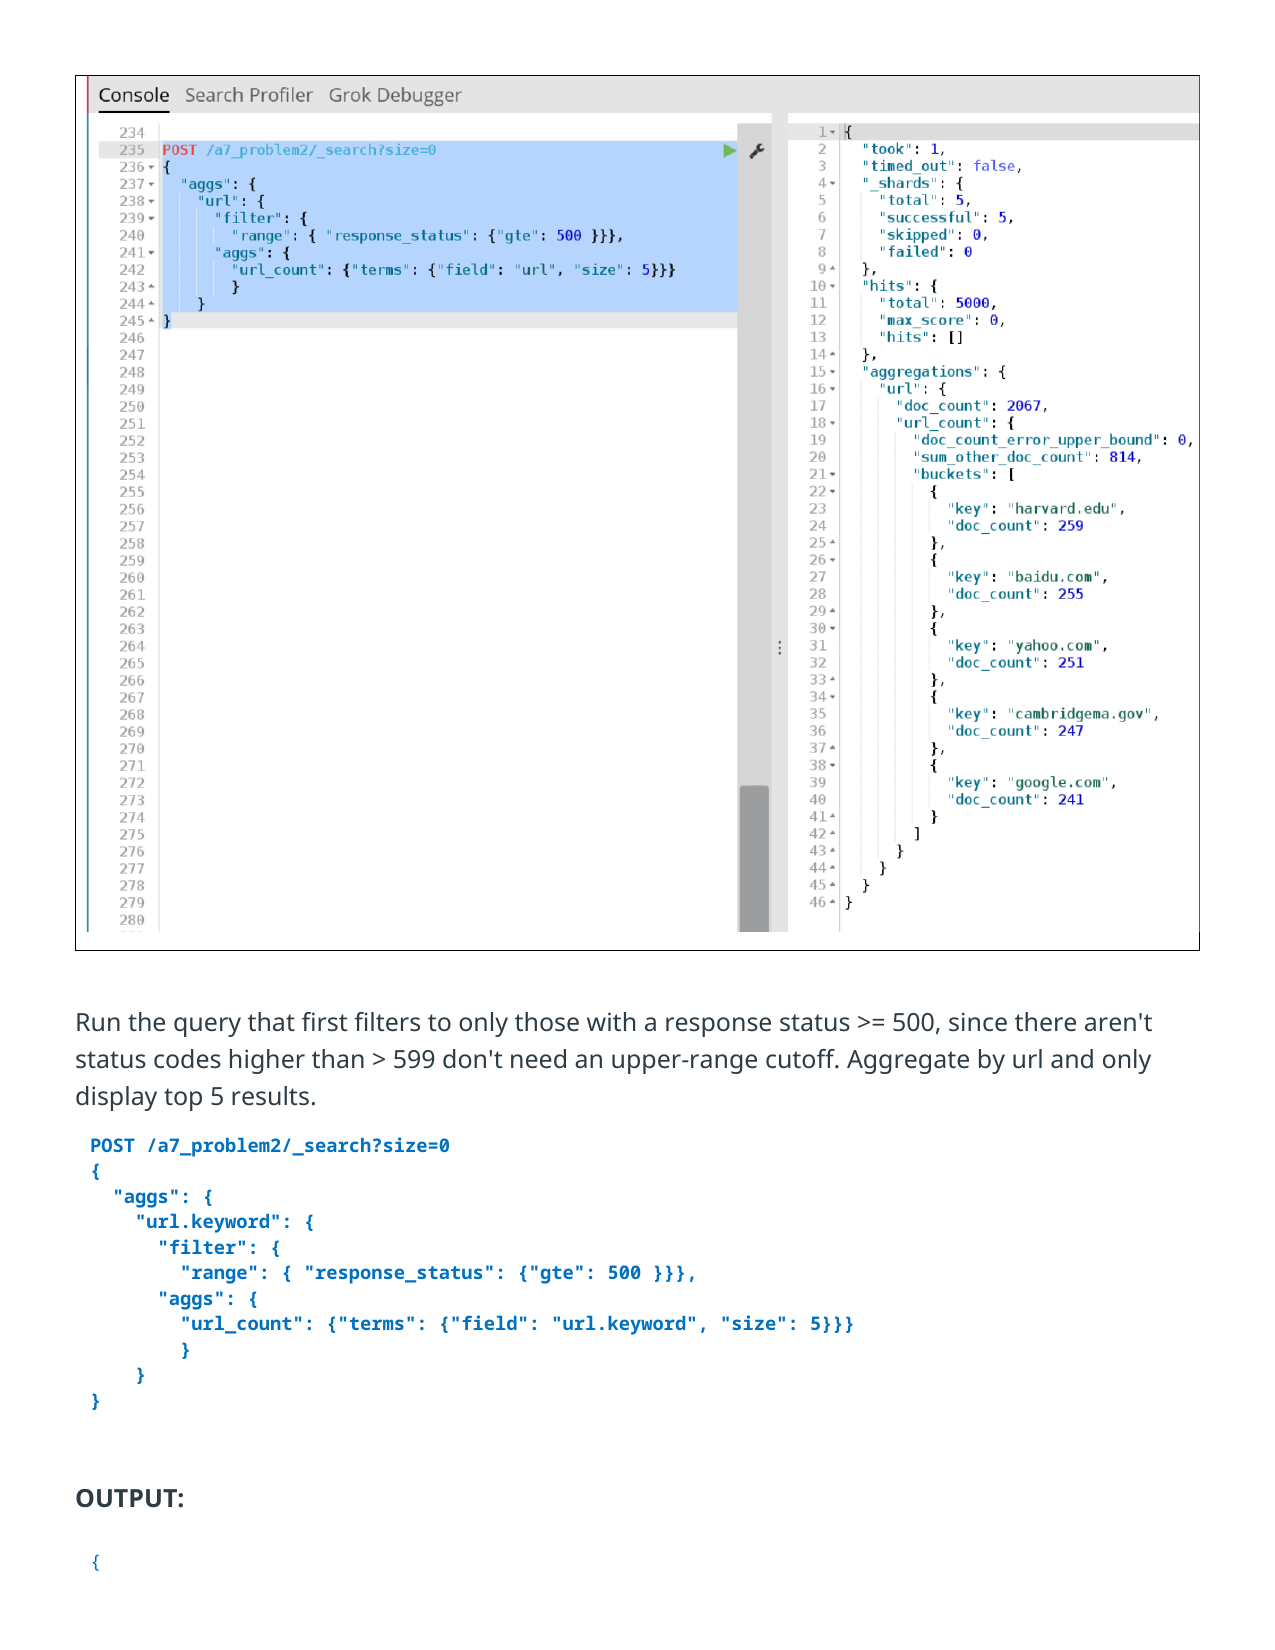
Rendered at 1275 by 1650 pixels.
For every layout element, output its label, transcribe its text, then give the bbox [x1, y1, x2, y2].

text { [90, 1157, 1200, 1183]
text "aggs": { [90, 1183, 1200, 1208]
text "url.keyword": { [90, 1208, 1200, 1234]
text } [90, 1362, 1200, 1387]
text "range": { "response_status": {"gte": 500 }}}, [90, 1259, 1200, 1285]
text POST /a7_problem2/_search?size=0 [90, 1132, 1200, 1157]
text OUTPUT: [75, 1481, 1200, 1515]
table_header [76, 76, 1199, 950]
text } [90, 1336, 1200, 1362]
text } [90, 1387, 1200, 1413]
text Run the query that first filters to only those with a response status >= 500, since there aren't status codes higher than > 599 don't need an upper-range cutoff. Aggregate by url and only display top 5 results. [75, 1005, 1200, 1112]
text "url_count": {"terms": {"field": "url.keyword", "size": 5}}} [90, 1311, 1200, 1336]
picture [86, 76, 1200, 932]
text "aggs": { [90, 1285, 1200, 1311]
text "filter": { [90, 1234, 1200, 1259]
text { [90, 1549, 1200, 1574]
